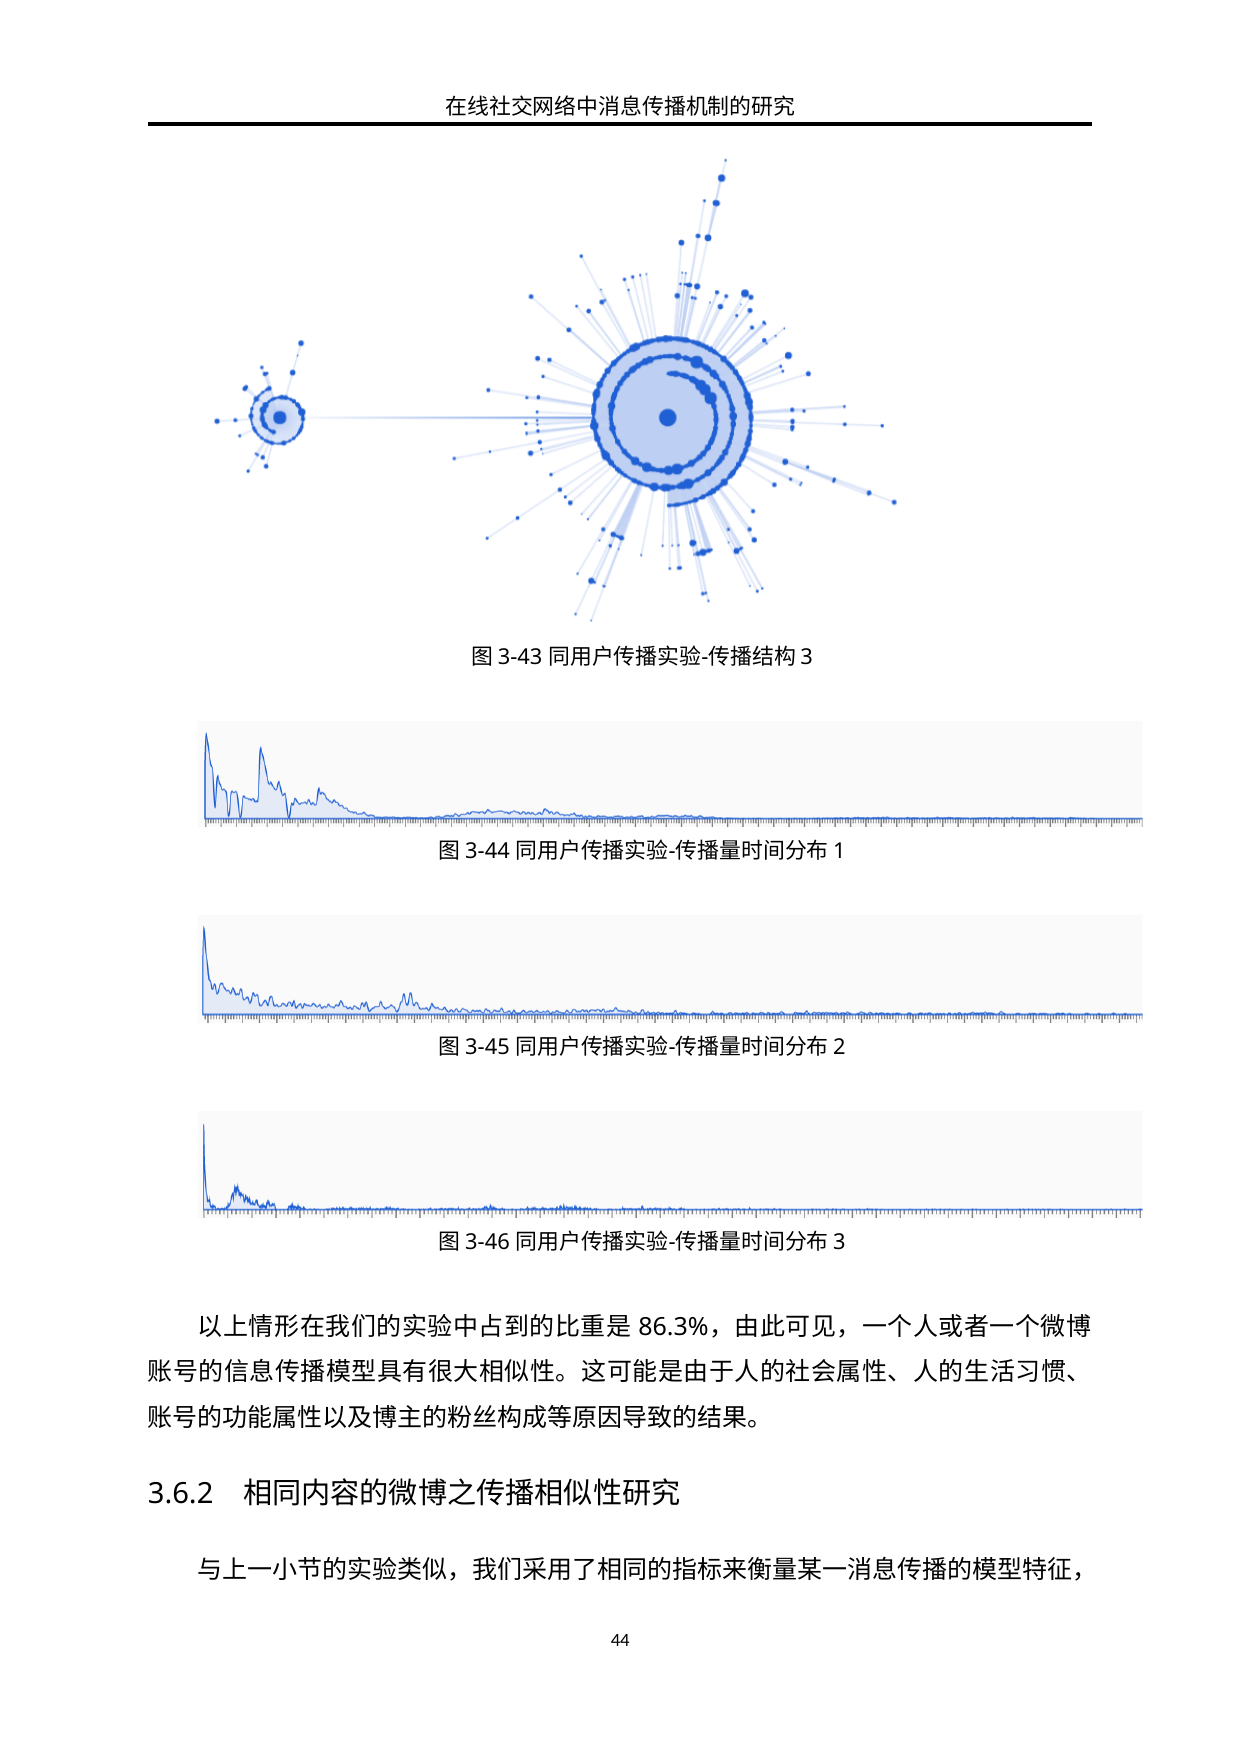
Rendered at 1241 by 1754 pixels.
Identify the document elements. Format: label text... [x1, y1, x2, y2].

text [148, 1549, 1092, 1586]
text 图3-46 同用户传播实验-传播量时间分布3 [148, 1224, 1092, 1256]
picture [197, 915, 1143, 1023]
text 图3-45 同用户传播实验-传播量时间分布2 [148, 1029, 1092, 1061]
text 以上情形在我们的实验中占到的比重是86.3%，由此可见，一个人或者一个微博账号的信息传播模型具有很大相似性。这可能是由于人的社会属性、人的生活习惯、账号的功能属性以及博主的粉丝构成等原因导致的结果。 [148, 1307, 1092, 1433]
picture [197, 1111, 1143, 1218]
picture [197, 147, 907, 633]
text 图3-43 同用户传播实验-传播结构3 [148, 639, 1092, 671]
subtitle 3.6.2 相同内容的微博之传播相似性研究 [148, 1469, 1092, 1512]
text 图3-44 同用户传播实验-传播量时间分布1 [148, 833, 1092, 865]
picture [197, 721, 1143, 827]
